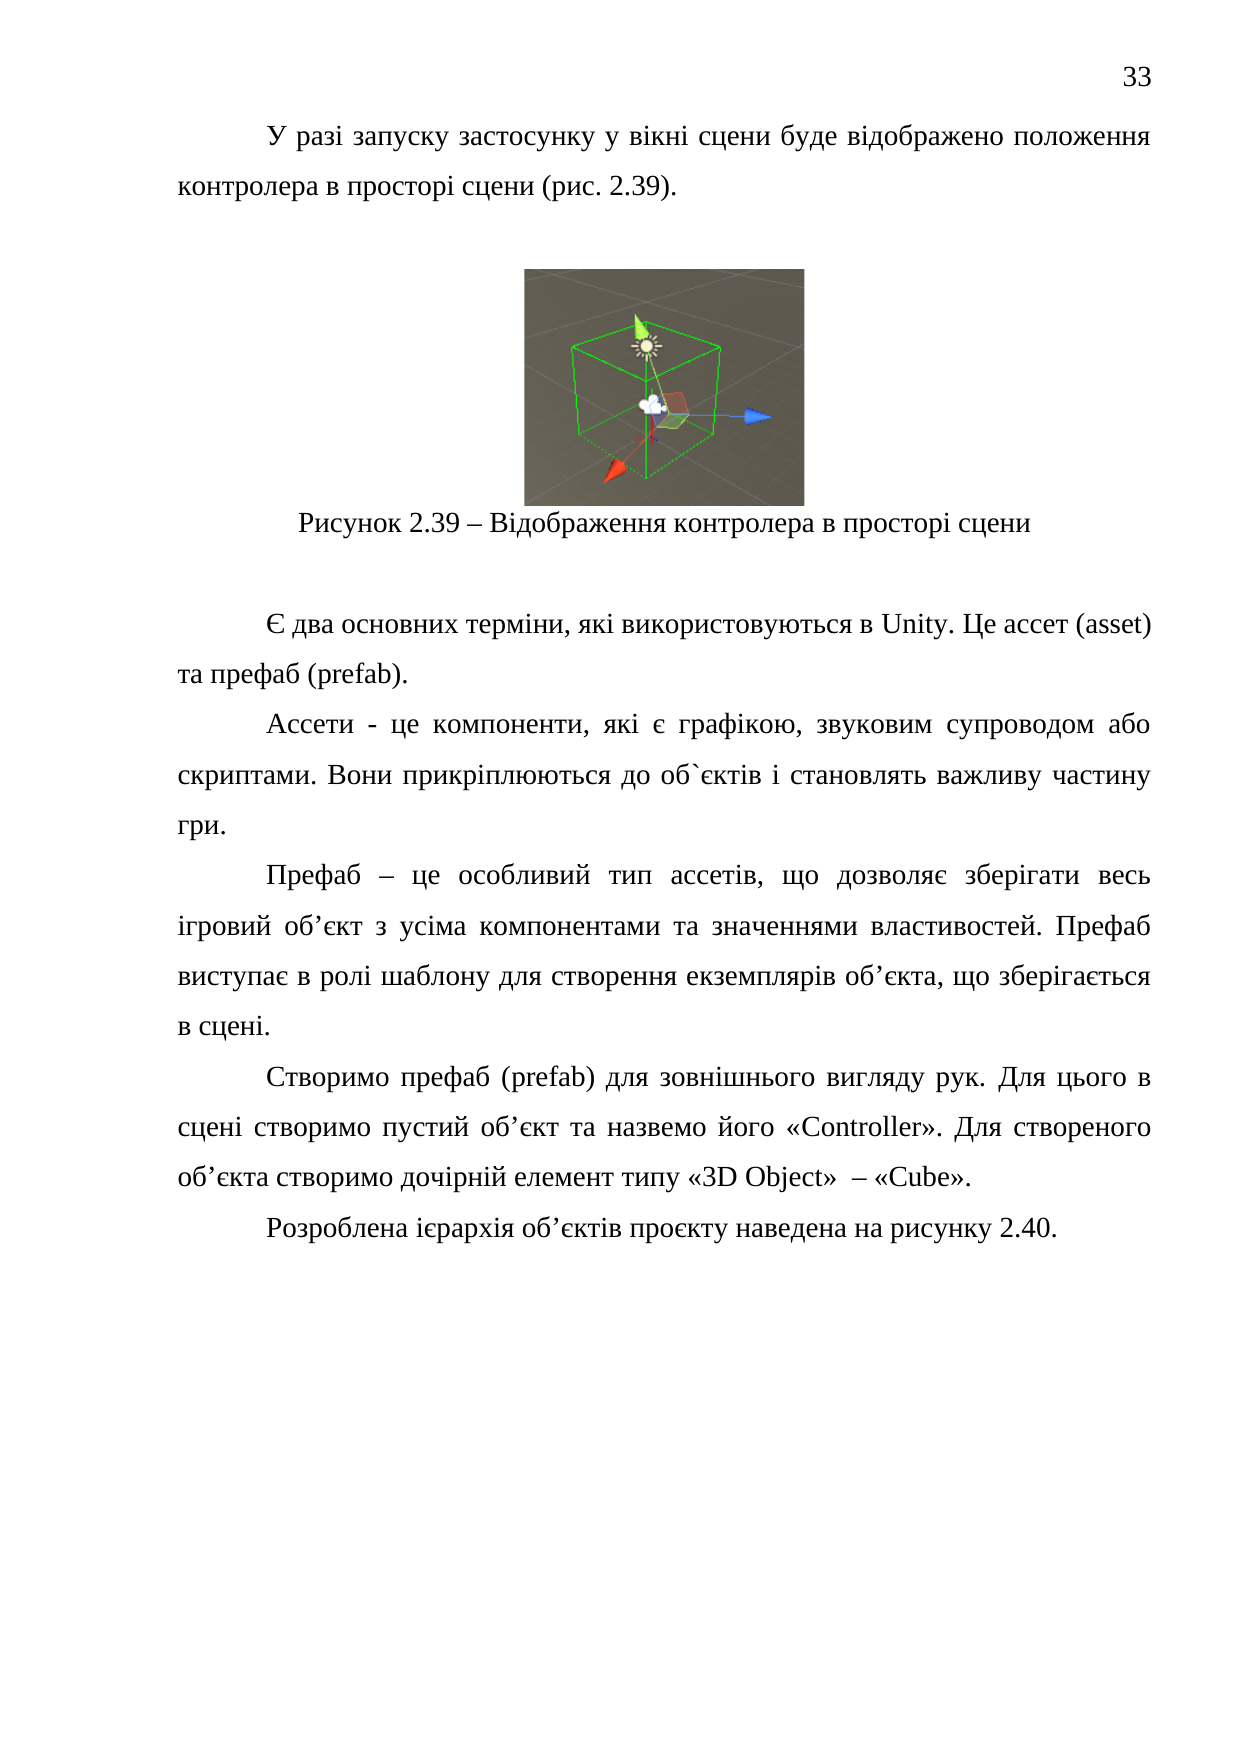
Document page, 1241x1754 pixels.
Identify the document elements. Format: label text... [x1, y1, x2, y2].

text Префаб – це особливий тип ассетів, що дозволяє зберігати весь ігровий об’єкт з усіма компонентами та значеннями властивостей. Префаб виступає в ролі шаблону для створення екземплярів об’єкта, що зберігається в сцені. [177, 857, 1152, 1042]
text Є два основних терміни, які використовуються в Unity. Це ассет (asset) та префаб (prefab). [177, 606, 1152, 690]
text Відображення контролера в просторі сцени [177, 505, 1152, 539]
text Розроблена ієрархія об’єктів проєкту наведена на рисунку 2.40. [177, 1210, 1152, 1243]
text У разі запуску застосунку у вікні сцени буде відображено положення контролера в просторі сцени (рис. 2.39). [177, 118, 1152, 202]
picture [524, 269, 805, 506]
text Створимо префаб (prefab) для зовнішнього вигляду рук. Для цього в сцені створимо пустий об’єкт та назвемо його «Controller». Для створеного об’єкта створимо дочірній елемент типу «3D Object» – «Cube». [177, 1059, 1152, 1193]
text Ассети - це компоненти, які є графікою, звуковим супроводом або скриптами. Вони прикріплюються до об`єктів і становлять важливу частину гри. [177, 707, 1152, 841]
